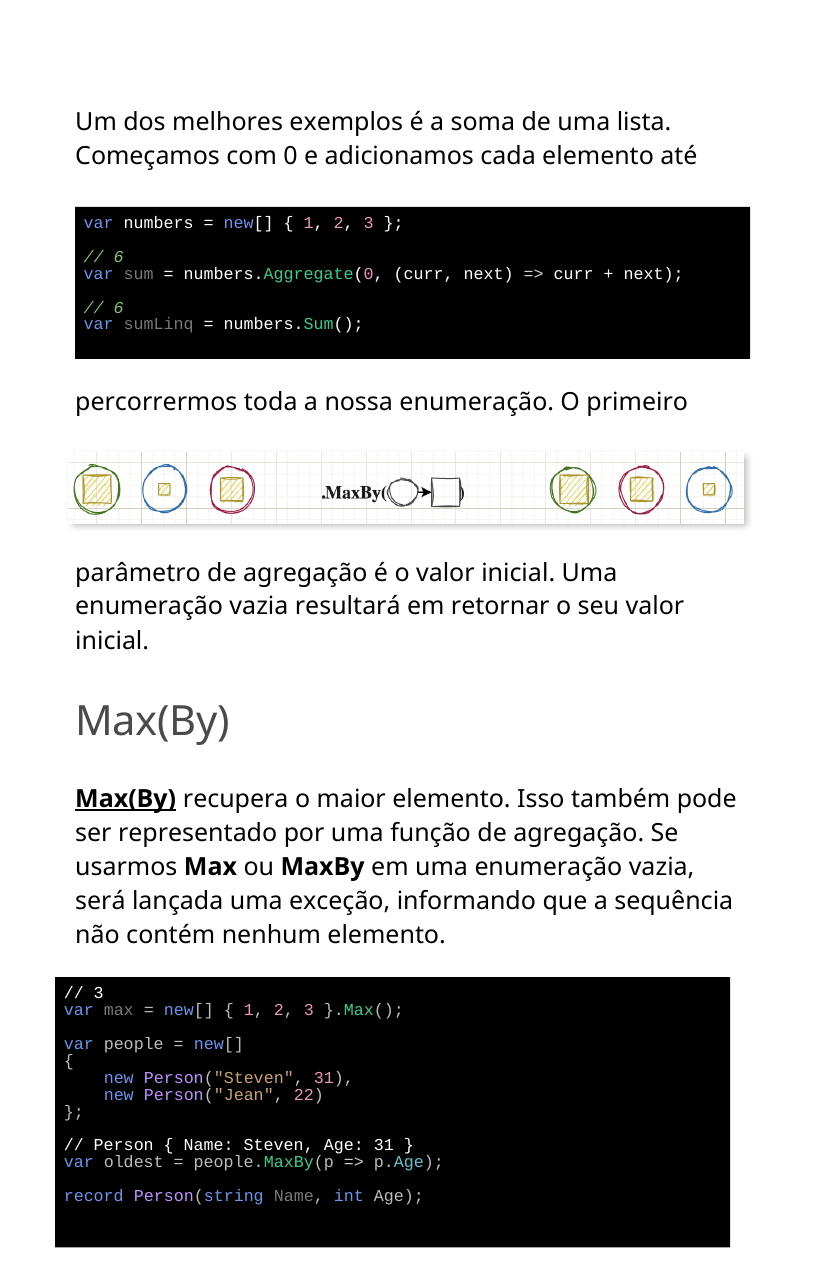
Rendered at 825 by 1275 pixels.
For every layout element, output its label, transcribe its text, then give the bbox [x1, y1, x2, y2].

text Max(By) recupera o maior elemento. Isso também pode ser representado por uma função de agregação. Se usarmos Max ou MaxBy em uma enumeração vazia, será lançada uma exceção, informando que a sequência não contém nenhum elemento. [75, 781, 750, 951]
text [75, 104, 750, 206]
text Max(By) [75, 690, 750, 747]
picture [68, 452, 744, 524]
